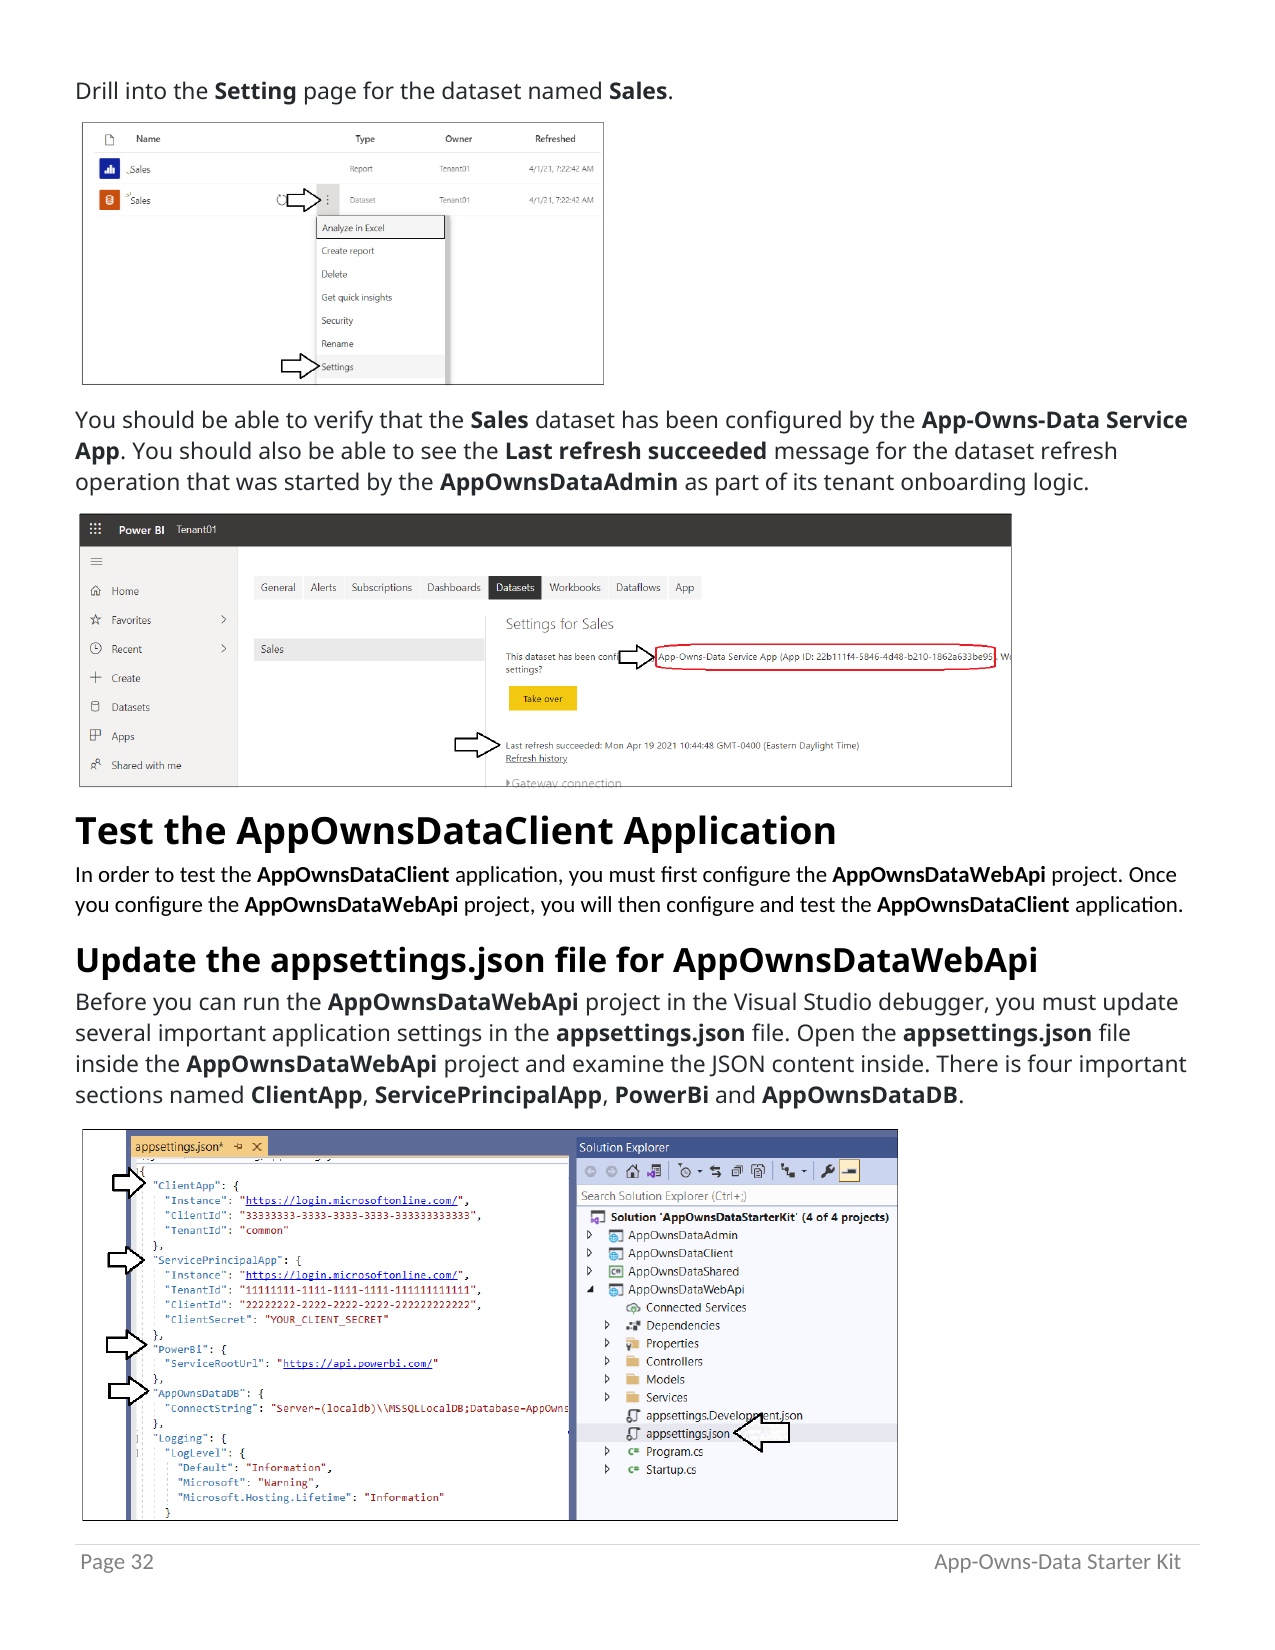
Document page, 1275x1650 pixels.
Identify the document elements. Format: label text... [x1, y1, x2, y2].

picture [75, 1123, 908, 1525]
picture [75, 118, 604, 392]
picture [75, 510, 1016, 792]
text You should be able to verify that the Sales dataset has been configured by the App-Owns-Data Service App. You should also be able to see the Last refresh succeeded message for the dataset refresh operation that was started by the AppOwnsDataAdmin as part of its tenant onboarding logic. [75, 404, 1200, 497]
subtitle Test the AppOwnsDataClient Application [75, 804, 1200, 856]
subtitle Update the appsettings.json file for AppOwnsDataWebApi [75, 937, 1200, 982]
text Before you can run the AppOwnsDataWebApi project in the Visual Studio debugger, you must update several important application settings in the appsettings.json file. Open the appsettings.json file inside the AppOwnsDataWebApi project and examine the JSON content inside. There is four important sections named ClientApp, ServicePrincipalApp, PowerBi and AppOwnsDataDB. [75, 986, 1200, 1111]
text Drill into the Setting page for the dataset named Sales. [75, 75, 1200, 106]
text In order to test the AppOwnsDataClient application, you must first configure the AppOwnsDataWebApi project. Once you configure the AppOwnsDataWebApi project, you will then configure and test the AppOwnsDataClient application. [75, 860, 1200, 918]
